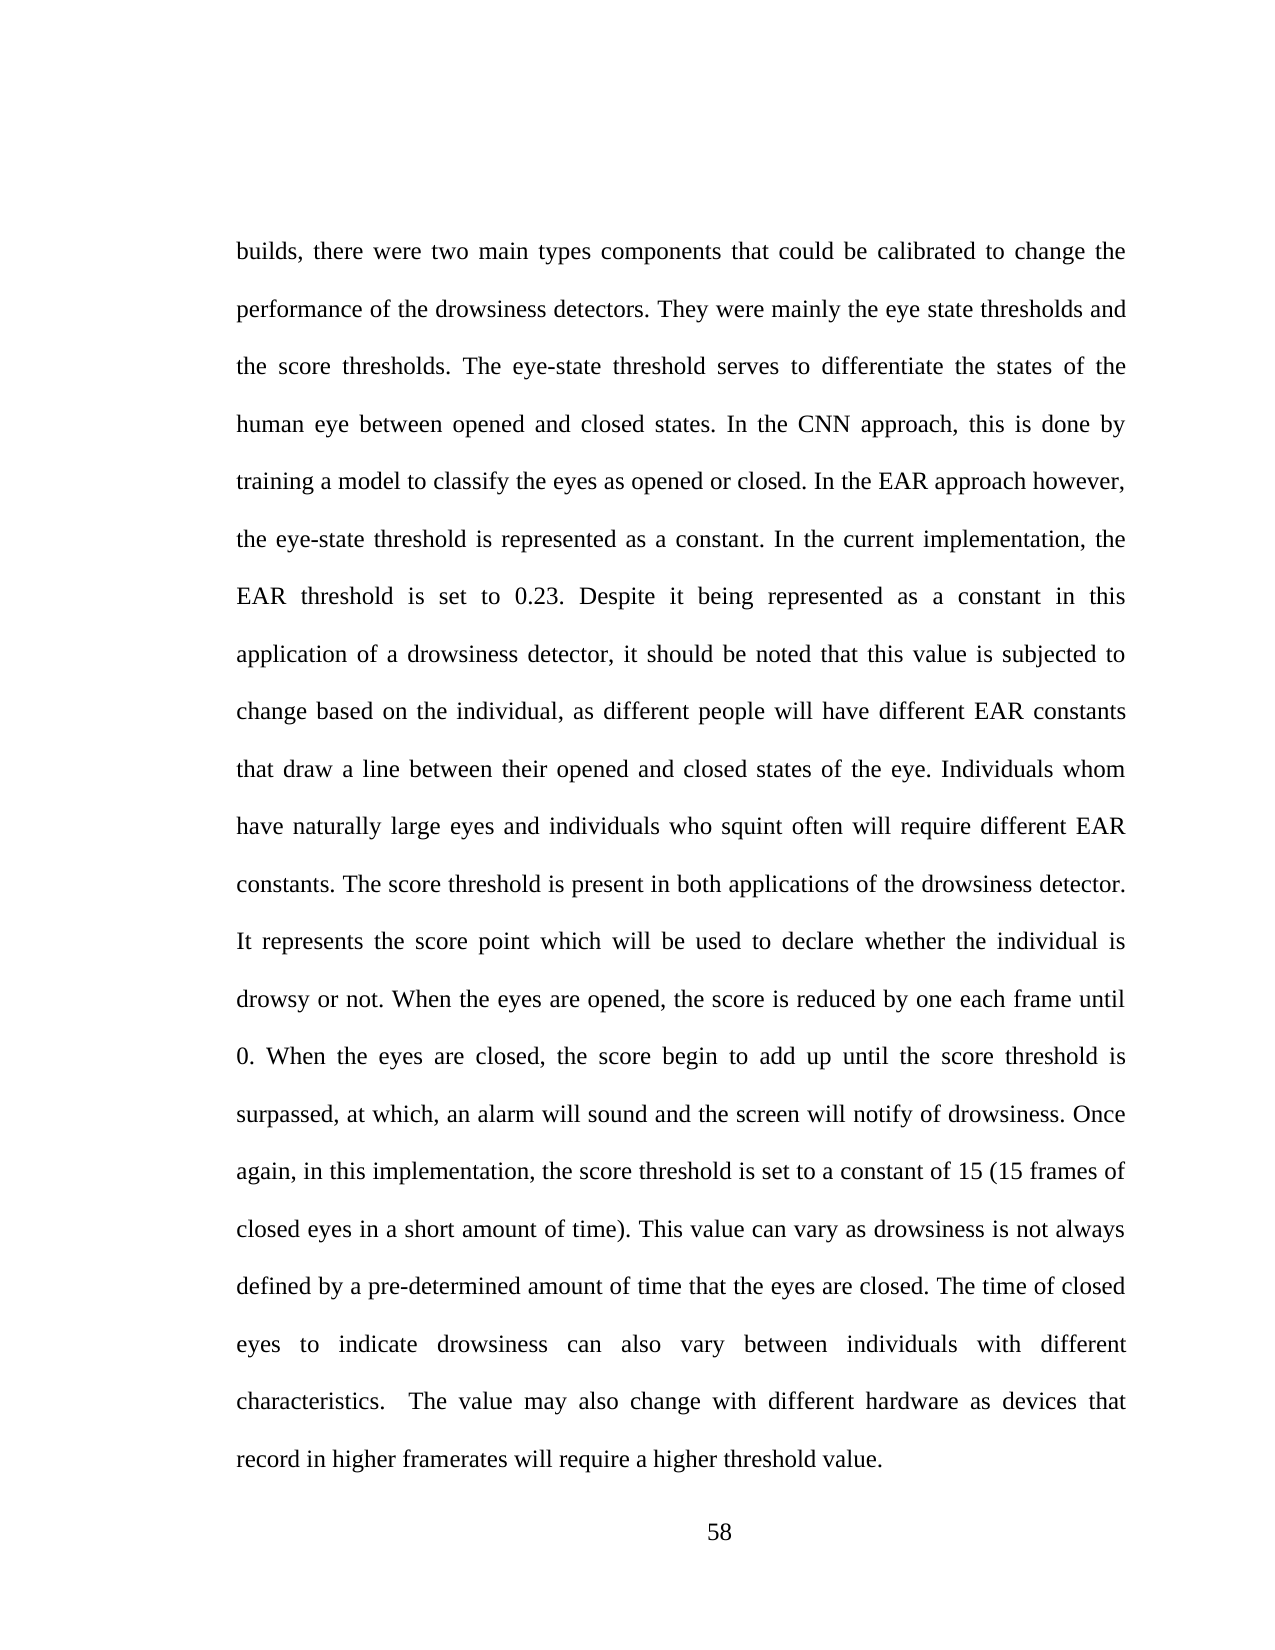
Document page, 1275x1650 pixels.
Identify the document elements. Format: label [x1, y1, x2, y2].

text [236, 236, 1127, 1472]
